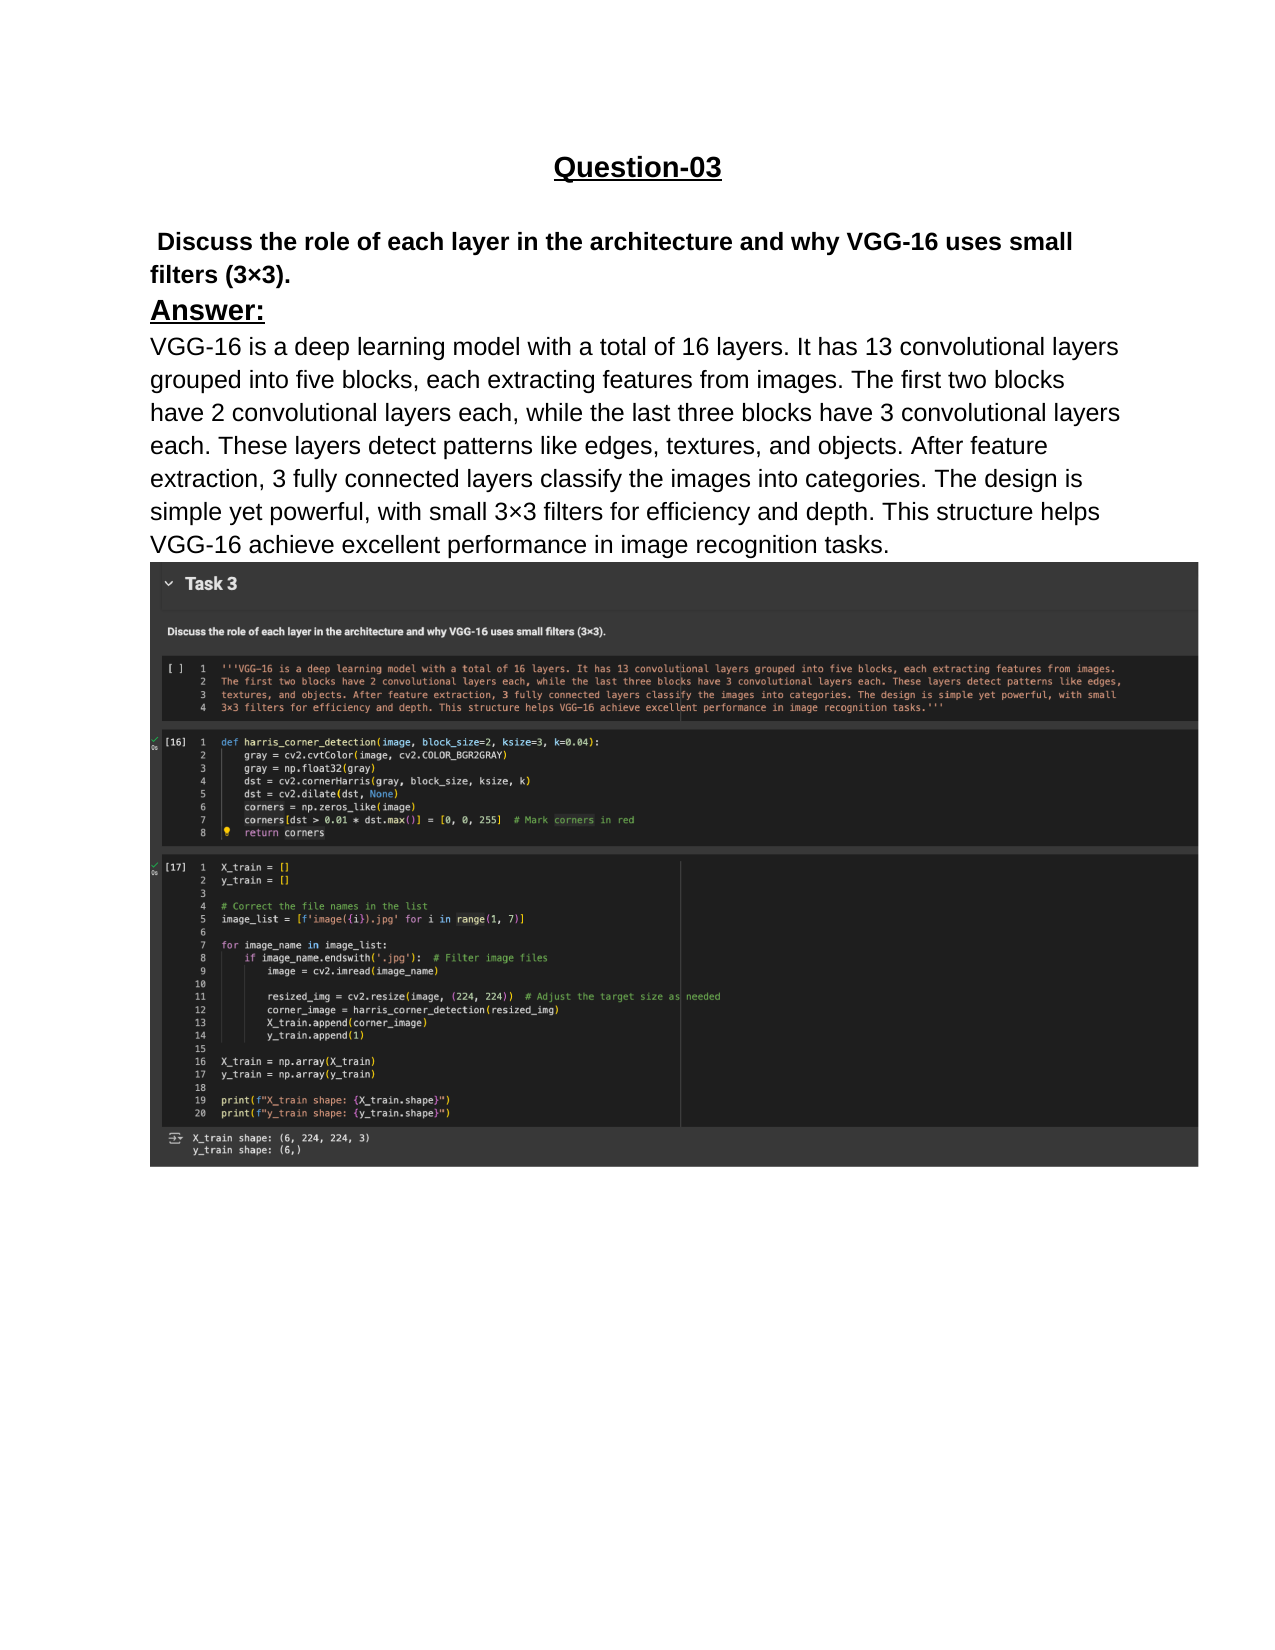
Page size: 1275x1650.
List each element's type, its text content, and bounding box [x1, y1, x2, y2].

text Question-03 [150, 150, 1125, 183]
text Discuss the role of each layer in the architecture and why VGG-16 uses small filters (3×3). [150, 227, 1125, 289]
text Answer: [150, 293, 1125, 327]
text VGG-16 is a deep learning model with a total of 16 layers. It has 13 convolutional layers grouped into five blocks, each extracting features from images. The first two blocks have 2 convolutional layers each, while the last three blocks have 3 convolutional layers each. These layers detect patterns like edges, textures, and objects. After feature extraction, 3 fully connected layers classify the images into categories. The design is simple yet powerful, with small 3×3 filters for efficiency and depth. This structure helps VGG-16 achieve excellent performance in image recognition tasks. [150, 332, 1125, 562]
picture [150, 562, 1199, 1167]
